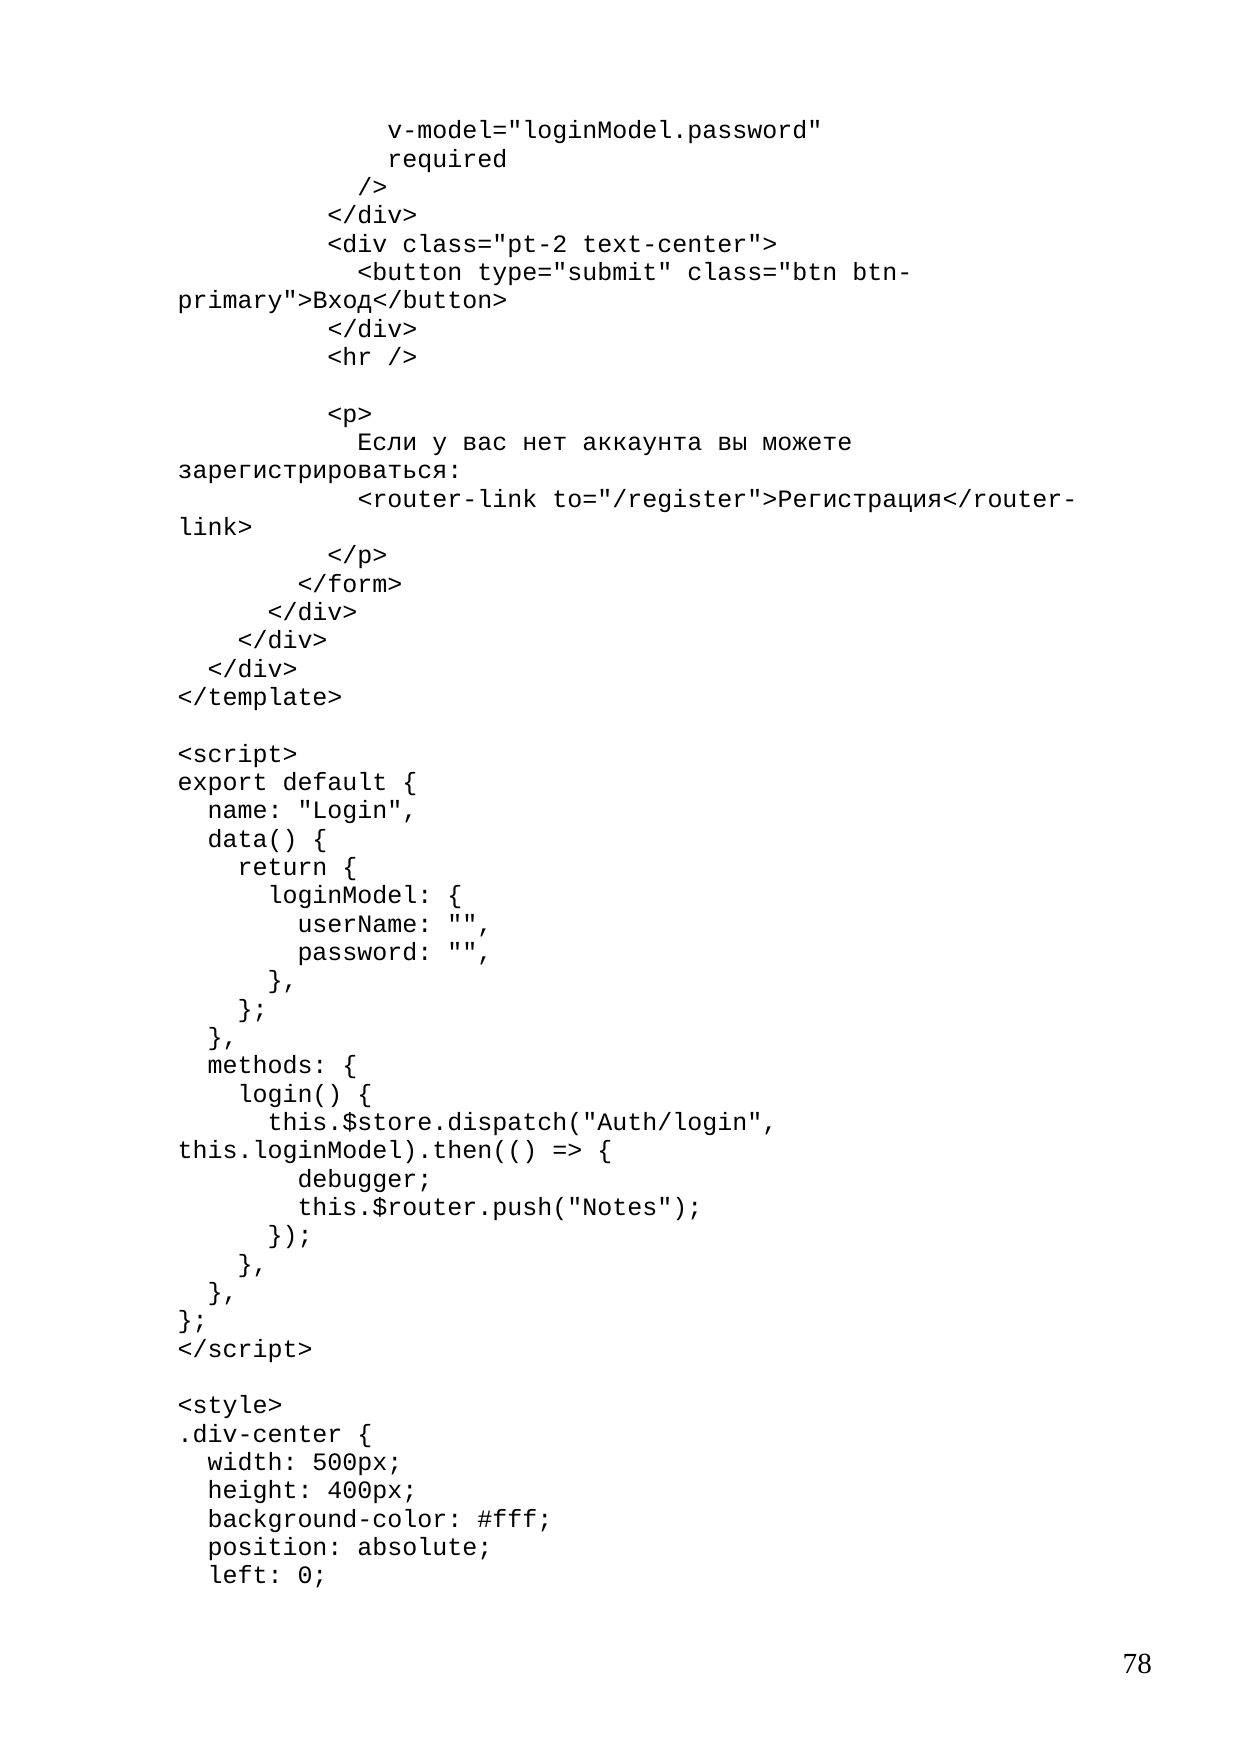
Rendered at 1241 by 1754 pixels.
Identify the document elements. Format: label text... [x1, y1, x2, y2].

text this.$store.dispatch("Auth/login", this.loginModel).then(() => { [177, 1110, 1152, 1166]
text <div class="pt-2 text-center"> [177, 231, 1152, 260]
text <p> [177, 401, 1152, 430]
text </template> [177, 685, 1152, 713]
text </script> [177, 1336, 1152, 1365]
text methods: { [177, 1053, 1152, 1081]
text loginModel: { [177, 883, 1152, 911]
text }; [177, 996, 1152, 1025]
text required [177, 146, 1152, 175]
text background-color: #fff; [177, 1506, 1152, 1535]
text }, [177, 1025, 1152, 1053]
text </p> [177, 543, 1152, 571]
text this.$router.push("Notes"); [177, 1195, 1152, 1223]
text left: 0; [177, 1563, 1152, 1591]
text userName: "", [177, 911, 1152, 940]
text password: "", [177, 940, 1152, 968]
text return { [177, 855, 1152, 883]
text width: 500px; [177, 1450, 1152, 1478]
text <style> [177, 1393, 1152, 1421]
text }; [177, 1308, 1152, 1336]
text debugger; [177, 1166, 1152, 1195]
text Если у вас нет аккаунта вы можете зарегистрироваться: [177, 430, 1152, 486]
text </div> [177, 203, 1152, 231]
text height: 400px; [177, 1478, 1152, 1506]
text </div> [177, 628, 1152, 656]
text }); [177, 1223, 1152, 1251]
text position: absolute; [177, 1535, 1152, 1563]
text export default { [177, 770, 1152, 798]
text </div> [177, 656, 1152, 685]
text </form> [177, 571, 1152, 600]
text name: "Login", [177, 798, 1152, 826]
text <hr /> [177, 345, 1152, 373]
text /> [177, 175, 1152, 203]
text }, [177, 1251, 1152, 1280]
text <script> [177, 741, 1152, 770]
text }, [177, 1280, 1152, 1308]
text </div> [177, 316, 1152, 345]
text }, [177, 968, 1152, 996]
text <router-link to="/register">Регистрация</router-link> [177, 486, 1152, 543]
text v-model="loginModel.password" [177, 118, 1152, 146]
text .div-center { [177, 1421, 1152, 1450]
text login() { [177, 1081, 1152, 1110]
text data() { [177, 826, 1152, 855]
text <button type="submit" class="btn btn-primary">Вход</button> [177, 260, 1152, 316]
text </div> [177, 600, 1152, 628]
